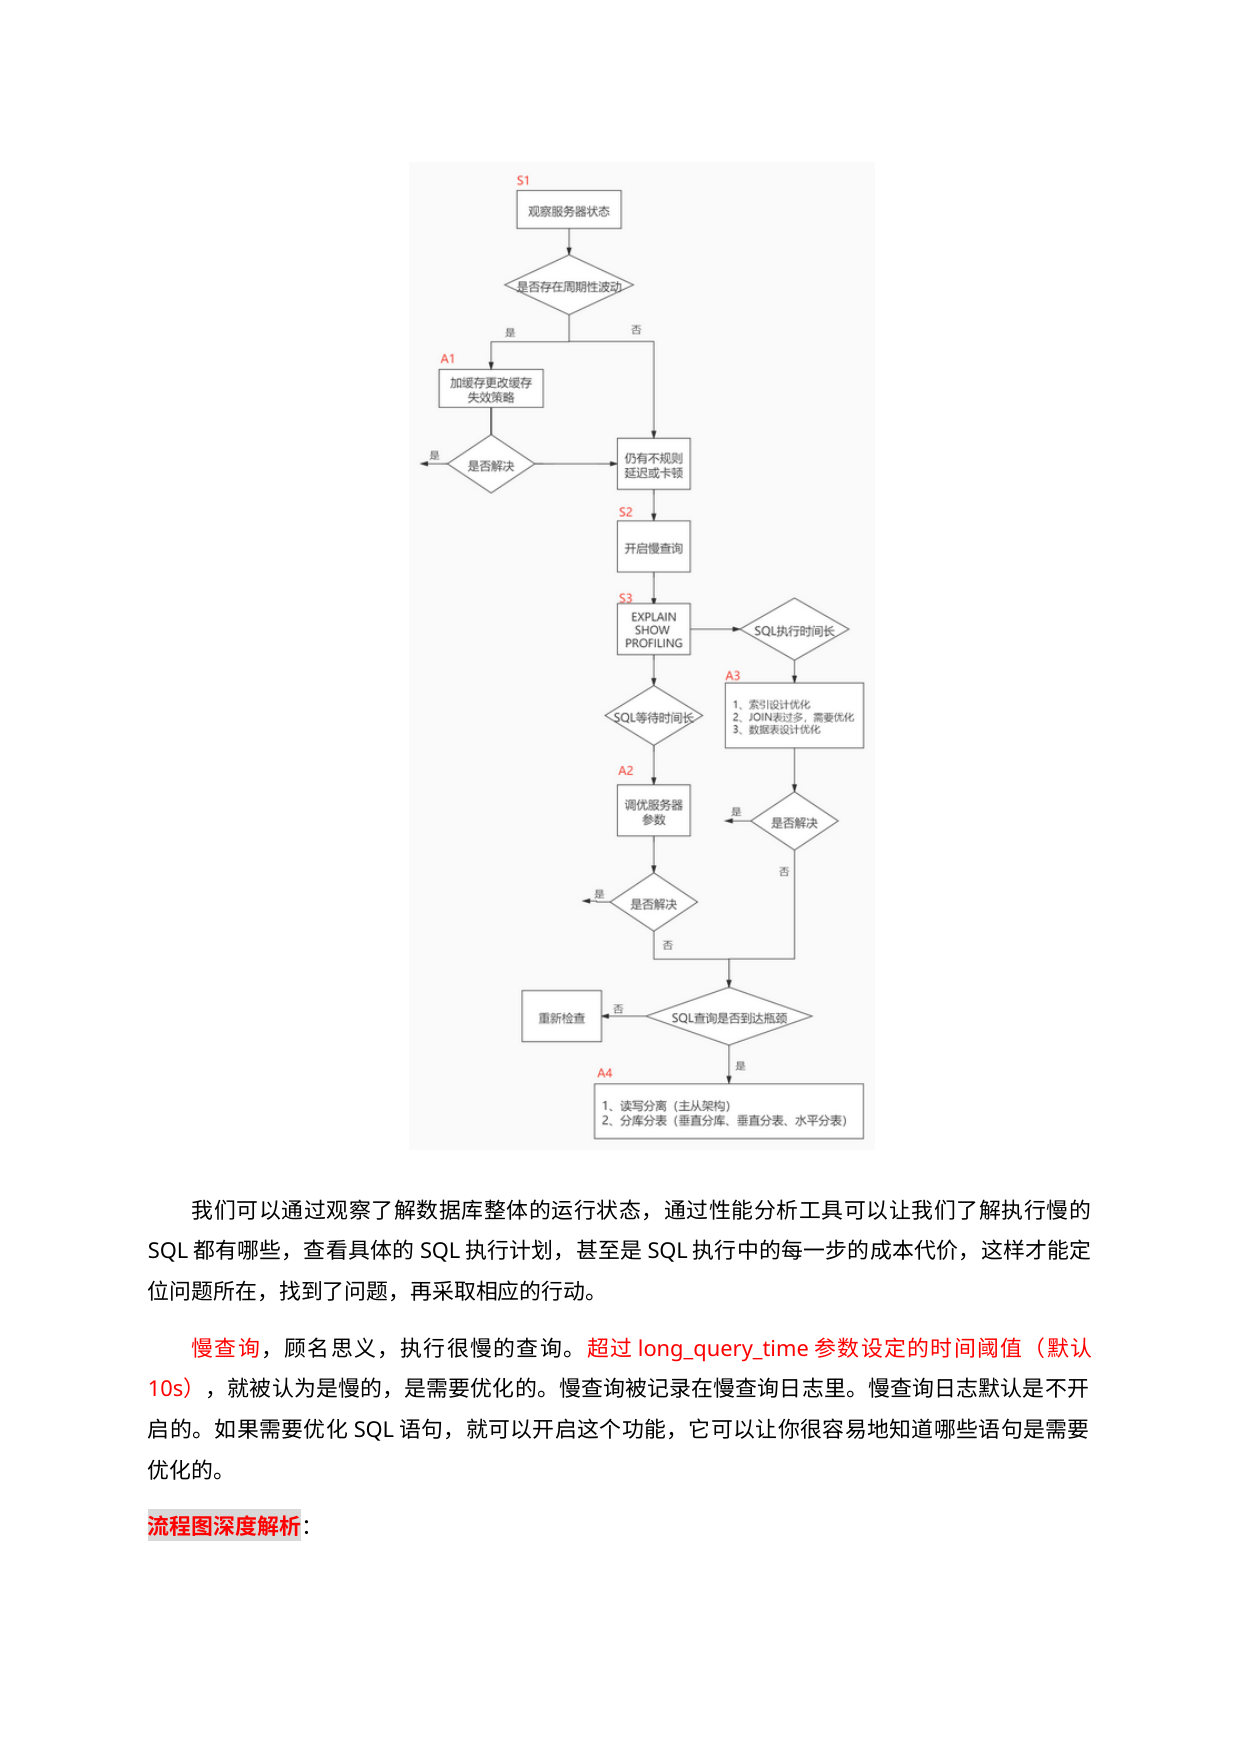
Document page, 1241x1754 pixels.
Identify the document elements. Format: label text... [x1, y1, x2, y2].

picture [409, 162, 875, 1150]
text 我们可以通过观察了解数据库整体的运行状态，通过性能分析工具可以让我们了解执行慢的SQL都有哪些，查看具体的SQL执行计划，甚至是SQL执行中的每一步的成本代价，这样才能定位问题所在，找到了问题，再采取相应的行动。 [148, 1192, 1092, 1306]
text 慢查询，顾名思义，执行很慢的查询。超过long_query_time参数设定的时间阈值（默认10s），就被认为是慢的，是需要优化的。慢查询被记录在慢查询日志里。慢查询日志默认是不开启的。如果需要优化SQL语句，就可以开启这个功能，它可以让你很容易地知道哪些语句是需要优化的。 [148, 1330, 1092, 1485]
text 流程图深度解析： [301, 1509, 1092, 1541]
